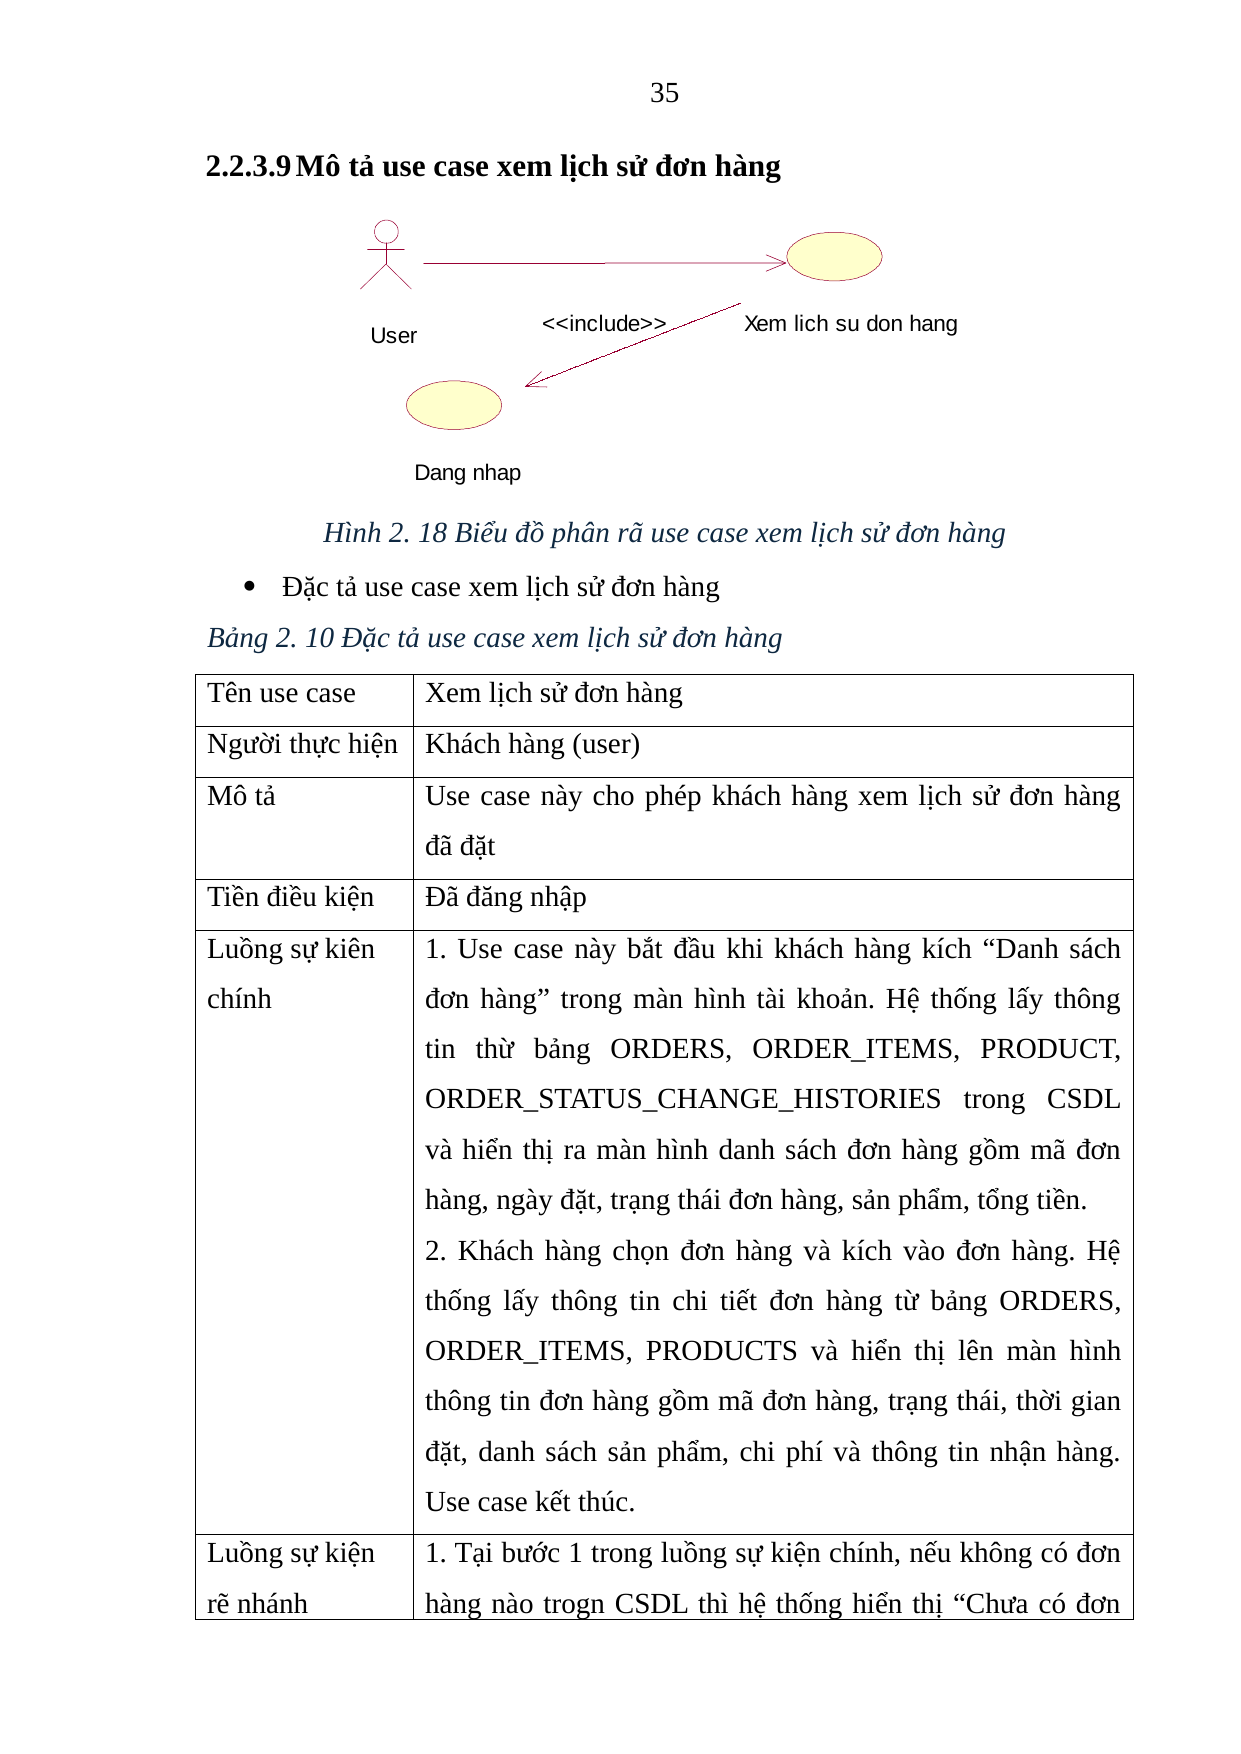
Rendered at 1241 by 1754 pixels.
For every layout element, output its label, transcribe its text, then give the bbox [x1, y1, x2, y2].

table_cell Luồng sự kiên chính [196, 931, 413, 1534]
table_cell Tiền điều kiện [196, 880, 413, 930]
table_header Xem lịch sử đơn hàng [414, 675, 1133, 726]
list Đặc tả use case xem lịch sử đơn hàng [244, 569, 1122, 603]
table_cell Mô tả [196, 778, 413, 878]
table_cell Đã đăng nhập [414, 880, 1133, 930]
table_header Tên use case [196, 675, 413, 726]
table_cell Khách hàng (user) [414, 727, 1133, 777]
subtitle Mô tả use case xem lịch sử đơn hàng [205, 148, 1122, 184]
table_cell Use case này cho phép khách hàng xem lịch sử đơn hàng đã đặt [414, 778, 1133, 878]
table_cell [414, 1535, 1133, 1619]
table_cell Người thực hiện [196, 727, 413, 777]
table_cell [196, 1535, 413, 1619]
table_cell 1. Use case này bắt đầu khi khách hàng kích “Danh sách đơn hàng” trong màn hình tài khoản. Hệ thống lấy thông tin thừ bảng ORDERS, ORDER_ITEMS, PRODUCT, ORDER_STATUS_CHANGE_HISTORIES trong CSDL và hiển thị ra màn hình danh sách đơn hàng gồm mã đơn hàng, ngày đặt, trạng thái đơn hàng, sản phẩm, tổng tiền. 2. Khách hàng chọn đơn hàng và kích vào đơn hàng. Hệ thống lấy thông tin chi tiết đơn hàng từ bảng ORDERS, ORDER_ITEMS, PRODUCTS và hiển thị lên màn hình thông tin đơn hàng gồm mã đơn hàng, trạng thái, thời gian đặt, danh sách sản phẩm, chi phí và thông tin nhận hàng. Use case kết thúc. [414, 931, 1133, 1534]
text Hình 2. 18 Biểu đồ phân rã use case xem lịch sử đơn hàng [207, 515, 1122, 549]
text Bảng 2. 10 Đặc tả use case xem lịch sử đơn hàng [207, 620, 1122, 653]
